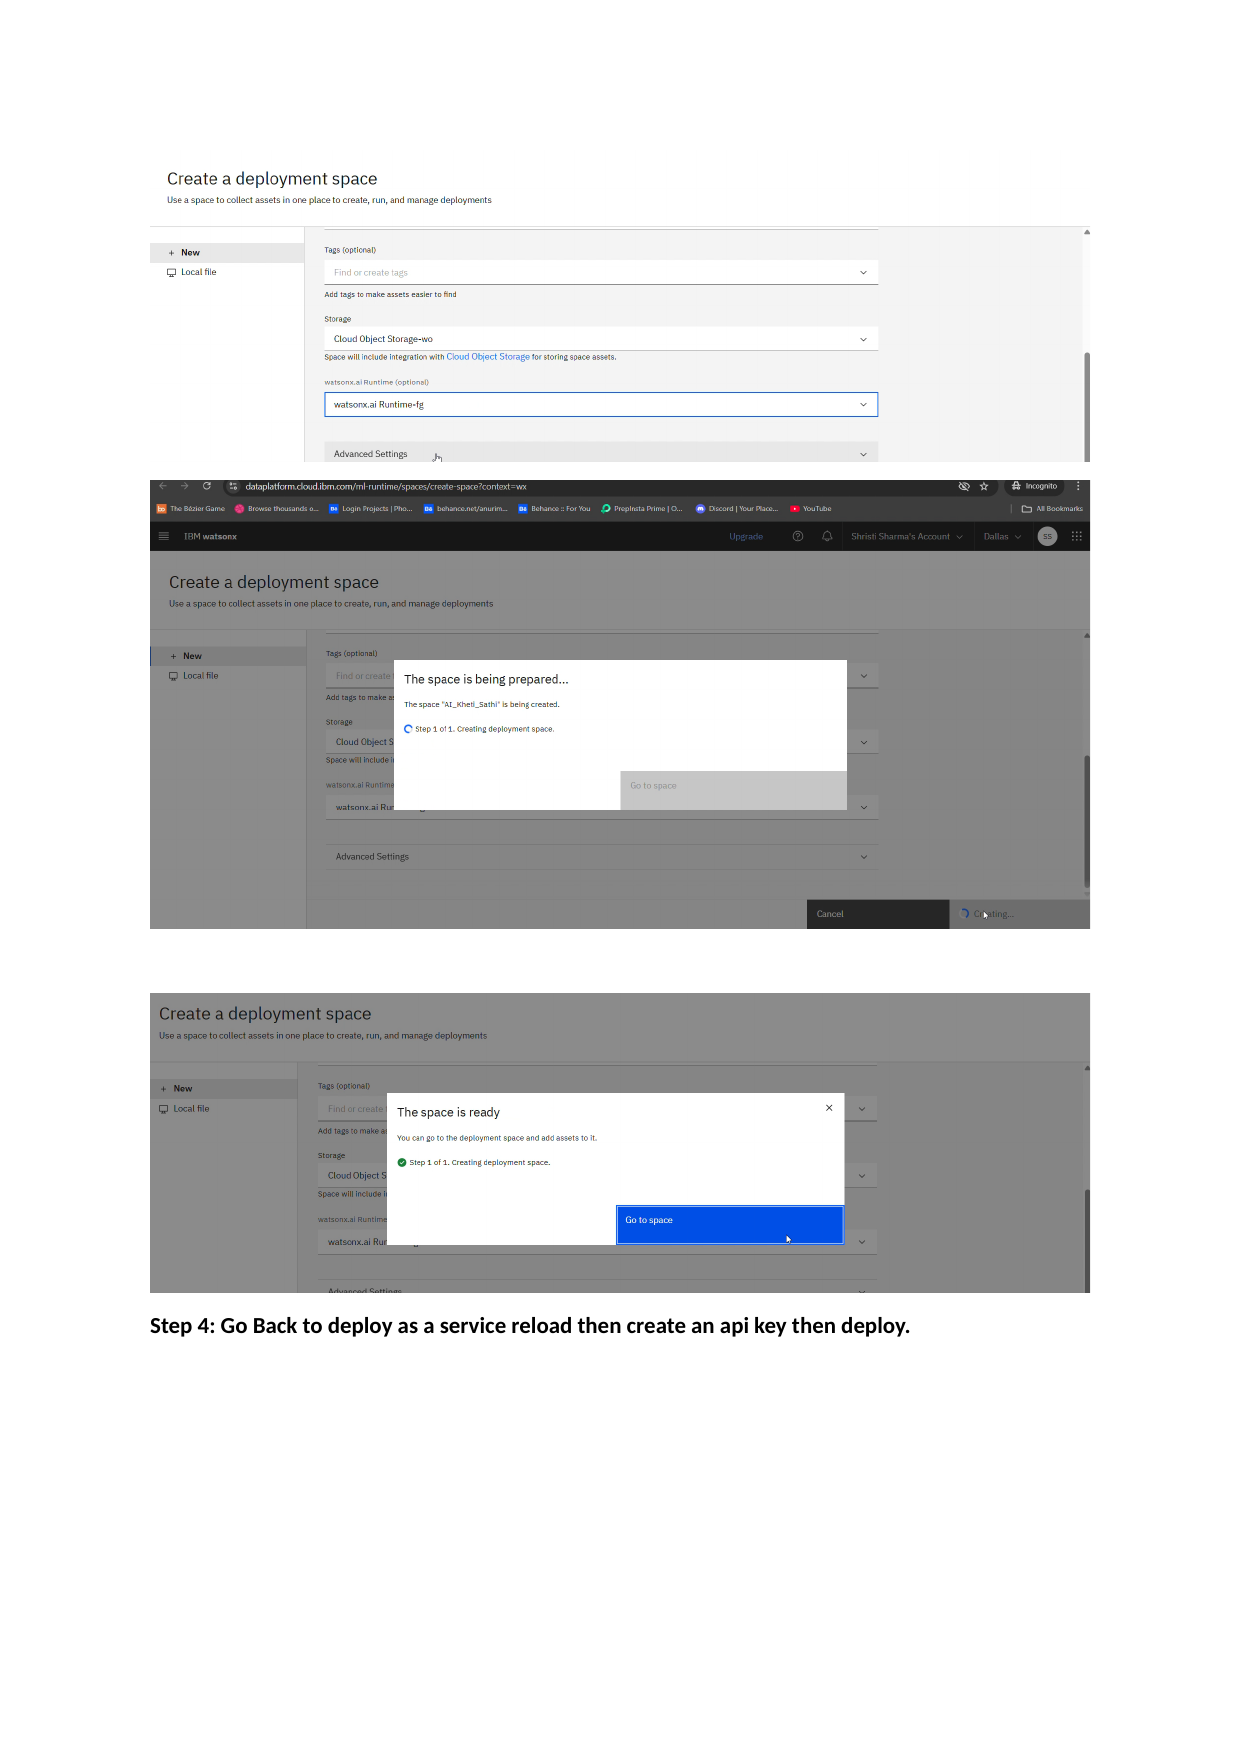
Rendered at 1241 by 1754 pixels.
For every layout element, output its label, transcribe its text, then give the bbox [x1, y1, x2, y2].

text Step 4: Go Back to deploy as a service reload then create an api key then deploy. [150, 1311, 1090, 1339]
picture [150, 480, 1091, 929]
picture [150, 993, 1091, 1293]
picture [150, 150, 1091, 462]
